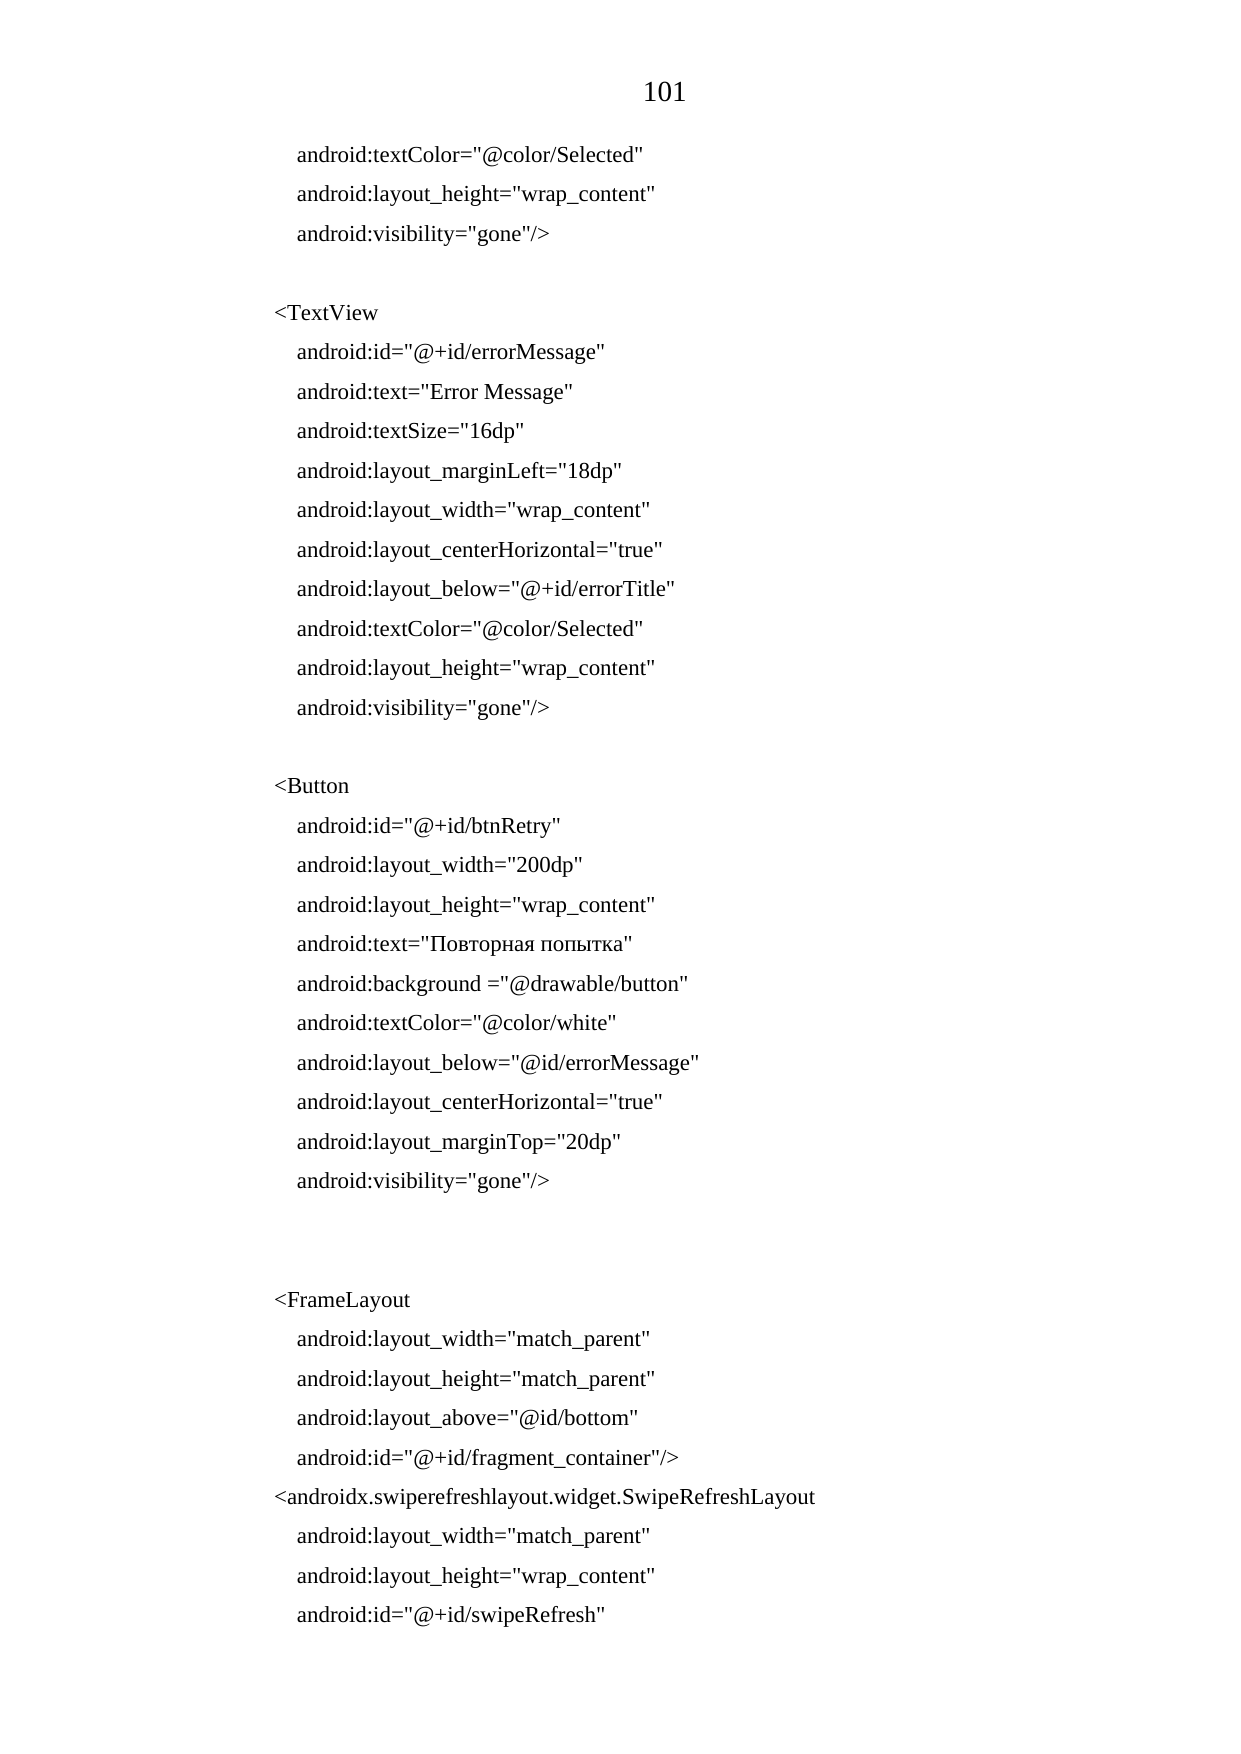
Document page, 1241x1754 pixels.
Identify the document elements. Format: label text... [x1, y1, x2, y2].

text android:layout_above="@id/bottom" [177, 1404, 1152, 1431]
text android:layout_height="wrap_content" [177, 1562, 1152, 1588]
text <Button [177, 772, 1152, 799]
text android:layout_width="match_parent" [177, 1523, 1152, 1549]
text android:id="@+id/errorMessage" [177, 338, 1152, 364]
text <TextView [177, 299, 1152, 325]
text android:layout_height="wrap_content" [177, 180, 1152, 207]
text android:layout_height="match_parent" [177, 1365, 1152, 1391]
text android:textColor="@color/white" [177, 1009, 1152, 1036]
text android:background ="@drawable/button" [177, 970, 1152, 996]
text android:layout_height="wrap_content" [177, 891, 1152, 917]
text android:visibility="gone"/> [177, 1167, 1152, 1194]
text android:id="@+id/swipeRefresh" [177, 1602, 1152, 1628]
text android:text="Повторная попытка" [177, 930, 1152, 957]
text android:textColor="@color/Selected" [177, 141, 1152, 167]
text android:layout_marginTop="20dp" [177, 1128, 1152, 1154]
text android:visibility="gone"/> [177, 693, 1152, 720]
text <androidx.swiperefreshlayout.widget.SwipeRefreshLayout [177, 1483, 1152, 1509]
text android:layout_height="wrap_content" [177, 654, 1152, 680]
text android:layout_below="@id/errorMessage" [177, 1049, 1152, 1075]
text android:layout_width="200dp" [177, 851, 1152, 878]
text android:id="@+id/fragment_container"/> [177, 1444, 1152, 1470]
text android:layout_centerHorizontal="true" [177, 536, 1152, 562]
text android:layout_below="@+id/errorTitle" [177, 575, 1152, 601]
text android:text="Error Message" [177, 378, 1152, 404]
text android:layout_centerHorizontal="true" [177, 1088, 1152, 1115]
text android:layout_width="wrap_content" [177, 496, 1152, 522]
text android:textSize="16dp" [177, 417, 1152, 443]
text android:id="@+id/btnRetry" [177, 812, 1152, 838]
text android:layout_marginLeft="18dp" [177, 457, 1152, 483]
text <FrameLayout [177, 1286, 1152, 1312]
text android:textColor="@color/Selected" [177, 614, 1152, 641]
text android:layout_width="match_parent" [177, 1325, 1152, 1352]
text android:visibility="gone"/> [177, 220, 1152, 246]
